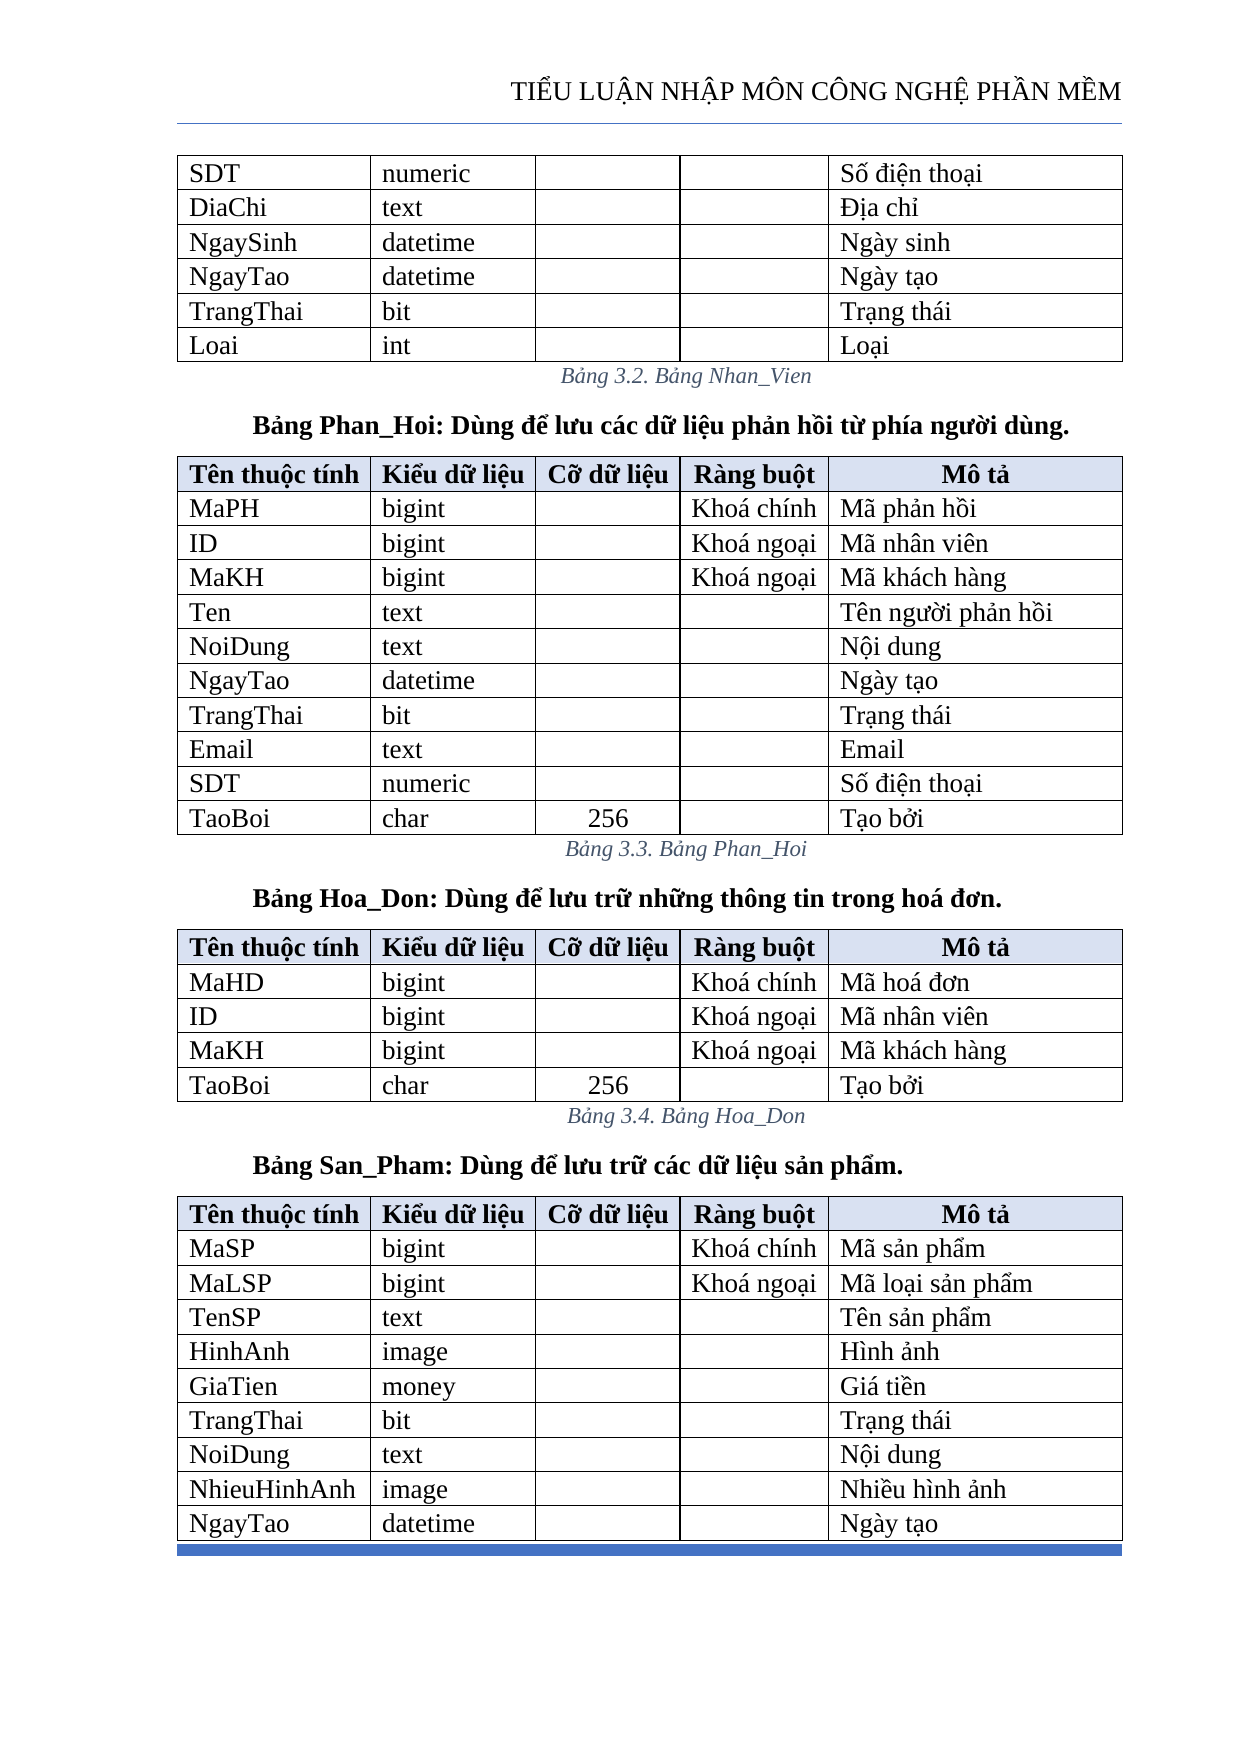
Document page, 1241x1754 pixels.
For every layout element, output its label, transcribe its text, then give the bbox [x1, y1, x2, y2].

table_cell [536, 1369, 679, 1402]
table_cell TrangThai [178, 1403, 370, 1437]
table_cell [681, 1335, 828, 1368]
table_cell TrangThai [178, 294, 370, 327]
table_cell [536, 492, 679, 525]
table_cell Nội dung [829, 1438, 1122, 1471]
table_cell [681, 294, 828, 327]
text Bảng 3.4. Bảng Hoa_Don [177, 1102, 1122, 1128]
table_cell MaKH [178, 1033, 370, 1067]
table_cell Địa chỉ [829, 190, 1122, 224]
table_cell [536, 1033, 679, 1067]
table_cell NoiDung [178, 1438, 370, 1471]
table_cell bigint [371, 999, 535, 1032]
table_cell [681, 156, 828, 189]
table_cell MaPH [178, 492, 370, 525]
table_header Cỡ dữ liệu [536, 1197, 679, 1230]
table_cell Loai [178, 328, 370, 361]
table_cell Nhiều hình ảnh [829, 1472, 1122, 1505]
text Bảng Phan_Hoi: Dùng để lưu các dữ liệu phản hồi từ phía người dùng. [177, 409, 1122, 441]
table_cell NgayTao [178, 259, 370, 292]
table_cell [536, 595, 679, 628]
text Bảng 3.3. Bảng Phan_Hoi [177, 835, 1122, 862]
table_cell Mã phản hồi [829, 492, 1122, 525]
text Bảng 3.2. Bảng Nhan_Vien [177, 362, 1122, 389]
table_header Mô tả [829, 457, 1122, 491]
table_cell MaHD [178, 965, 370, 998]
table_cell Ten [178, 595, 370, 628]
table_cell text [371, 732, 535, 766]
table_cell Giá tiền [829, 1369, 1122, 1402]
table_cell Tạo bởi [829, 1068, 1122, 1101]
table_cell bit [371, 294, 535, 327]
table_cell Trạng thái [829, 698, 1122, 731]
table_cell [536, 1300, 679, 1333]
table_cell 256 [536, 1068, 679, 1101]
table_cell [681, 698, 828, 731]
table_cell [681, 259, 828, 292]
table_cell [536, 629, 679, 662]
table_cell numeric [371, 767, 535, 800]
table_cell [536, 767, 679, 800]
table_cell bit [371, 698, 535, 731]
table_cell [536, 225, 679, 258]
table_cell [681, 328, 828, 361]
table_cell [536, 1506, 679, 1540]
table_cell NgayTao [178, 1506, 370, 1540]
table_cell 256 [536, 801, 679, 834]
table_cell Trạng thái [829, 294, 1122, 327]
table_cell money [371, 1369, 535, 1402]
table_cell [536, 1335, 679, 1368]
table_cell image [371, 1335, 535, 1368]
table_cell bigint [371, 560, 535, 594]
table_cell NoiDung [178, 629, 370, 662]
table_cell Khoá ngoại [681, 999, 828, 1032]
table_cell [536, 999, 679, 1032]
table_cell char [371, 1068, 535, 1101]
table_cell [681, 1506, 828, 1540]
table_cell bigint [371, 965, 535, 998]
table_cell Ngày tạo [829, 1506, 1122, 1540]
table_cell datetime [371, 225, 535, 258]
table_cell bigint [371, 1231, 535, 1265]
table_cell [681, 225, 828, 258]
table_cell Khoá chính [681, 1231, 828, 1265]
table_cell NgayTao [178, 664, 370, 697]
table_cell [536, 1403, 679, 1437]
table_cell Tạo bởi [829, 801, 1122, 834]
table_cell [536, 1266, 679, 1299]
table_header Kiểu dữ liệu [371, 457, 535, 491]
table_cell datetime [371, 259, 535, 292]
table_cell DiaChi [178, 190, 370, 224]
table_cell Tên người phản hồi [829, 595, 1122, 628]
table_cell NgaySinh [178, 225, 370, 258]
table_cell image [371, 1472, 535, 1505]
table_cell SDT [178, 767, 370, 800]
table_cell Tên sản phẩm [829, 1300, 1122, 1333]
table_cell Nội dung [829, 629, 1122, 662]
table_cell [536, 1472, 679, 1505]
table_cell [536, 698, 679, 731]
table_cell [681, 767, 828, 800]
table_cell Khoá ngoại [681, 526, 828, 559]
table_header Ràng buột [681, 930, 828, 963]
table_cell ID [178, 999, 370, 1032]
table_cell [536, 560, 679, 594]
table_header Cỡ dữ liệu [536, 457, 679, 491]
table_cell Mã hoá đơn [829, 965, 1122, 998]
table_cell [536, 1231, 679, 1265]
table_cell Mã nhân viên [829, 526, 1122, 559]
table_cell text [371, 190, 535, 224]
table_cell GiaTien [178, 1369, 370, 1402]
table_cell Khoá ngoại [681, 1266, 828, 1299]
table_cell [536, 156, 679, 189]
table_cell Khoá chính [681, 492, 828, 525]
table_cell [681, 1403, 828, 1437]
table_cell Mã khách hàng [829, 1033, 1122, 1067]
table_cell [681, 190, 828, 224]
table_cell [536, 1438, 679, 1471]
table_header Ràng buột [681, 457, 828, 491]
table_cell char [371, 801, 535, 834]
table_cell TaoBoi [178, 1068, 370, 1101]
table_cell Khoá chính [681, 965, 828, 998]
table_header Mô tả [829, 1197, 1122, 1230]
table_cell TrangThai [178, 698, 370, 731]
table_cell MaLSP [178, 1266, 370, 1299]
table_cell numeric [371, 156, 535, 189]
table_cell datetime [371, 1506, 535, 1540]
table_cell [681, 595, 828, 628]
table_cell bigint [371, 492, 535, 525]
table_cell text [371, 629, 535, 662]
table_cell [681, 664, 828, 697]
table_header Kiểu dữ liệu [371, 1197, 535, 1230]
table_cell ID [178, 526, 370, 559]
table_cell [681, 629, 828, 662]
table_cell [681, 1068, 828, 1101]
table_cell [536, 190, 679, 224]
table_cell Hình ảnh [829, 1335, 1122, 1368]
table_cell TaoBoi [178, 801, 370, 834]
table_cell text [371, 1300, 535, 1333]
table_cell Trạng thái [829, 1403, 1122, 1437]
table_cell [681, 801, 828, 834]
table_cell Số điện thoại [829, 156, 1122, 189]
table_cell TenSP [178, 1300, 370, 1333]
table_cell Mã khách hàng [829, 560, 1122, 594]
table_cell bigint [371, 1266, 535, 1299]
table_cell Email [829, 732, 1122, 766]
table_cell Loại [829, 328, 1122, 361]
table_cell bigint [371, 1033, 535, 1067]
table_cell [681, 1438, 828, 1471]
table_cell [536, 732, 679, 766]
table_cell [681, 1472, 828, 1505]
table_cell NhieuHinhAnh [178, 1472, 370, 1505]
table_cell Mã sản phẩm [829, 1231, 1122, 1265]
table_cell Email [178, 732, 370, 766]
table_cell datetime [371, 664, 535, 697]
table_cell bit [371, 1403, 535, 1437]
table_cell int [371, 328, 535, 361]
table_cell [681, 1300, 828, 1333]
table_cell [536, 328, 679, 361]
table_cell SDT [178, 156, 370, 189]
table_cell [681, 1369, 828, 1402]
table_cell Ngày tạo [829, 664, 1122, 697]
table_cell [536, 526, 679, 559]
table_cell [536, 965, 679, 998]
table_cell Ngày tạo [829, 259, 1122, 292]
table_header Mô tả [829, 930, 1122, 963]
table_cell MaKH [178, 560, 370, 594]
table_header Cỡ dữ liệu [536, 930, 679, 963]
table_cell Khoá ngoại [681, 1033, 828, 1067]
table_cell [536, 294, 679, 327]
table_cell Khoá ngoại [681, 560, 828, 594]
text Bảng Hoa_Don: Dùng để lưu trữ những thông tin trong hoá đơn. [177, 882, 1122, 914]
table_cell [536, 664, 679, 697]
table_header Tên thuộc tính [178, 457, 370, 491]
table_cell [681, 732, 828, 766]
table_header Kiểu dữ liệu [371, 930, 535, 963]
table_cell text [371, 595, 535, 628]
table_cell Ngày sinh [829, 225, 1122, 258]
table_header Ràng buột [681, 1197, 828, 1230]
table_cell bigint [371, 526, 535, 559]
table_cell Mã loại sản phẩm [829, 1266, 1122, 1299]
table_cell text [371, 1438, 535, 1471]
table_cell Mã nhân viên [829, 999, 1122, 1032]
table_cell [536, 259, 679, 292]
text Bảng San_Pham: Dùng để lưu trữ các dữ liệu sản phẩm. [177, 1149, 1122, 1180]
table_header Tên thuộc tính [178, 930, 370, 963]
table_cell MaSP [178, 1231, 370, 1265]
table_header Tên thuộc tính [178, 1197, 370, 1230]
table_cell Số điện thoại [829, 767, 1122, 800]
table_cell HinhAnh [178, 1335, 370, 1368]
